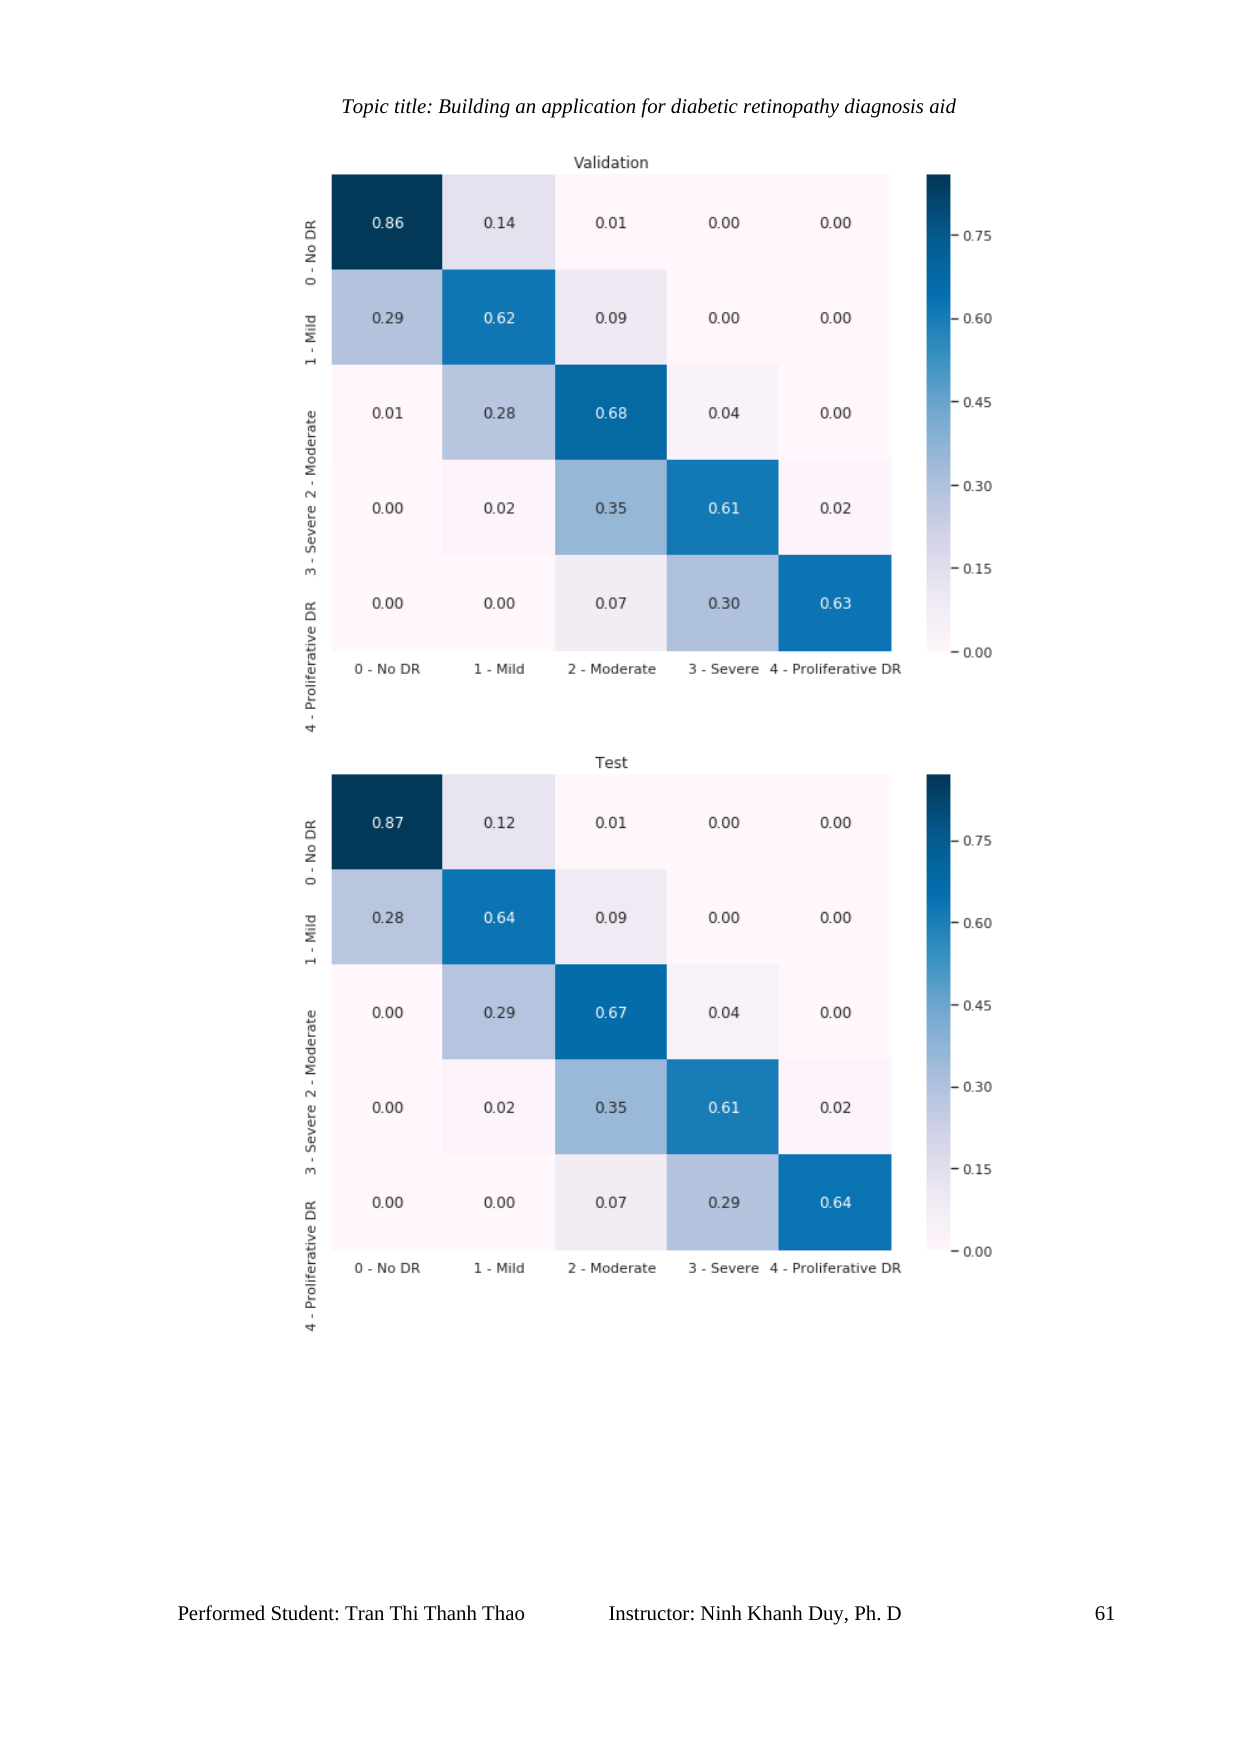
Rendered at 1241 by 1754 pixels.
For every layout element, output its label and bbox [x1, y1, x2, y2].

picture [298, 147, 1002, 739]
picture [298, 747, 1002, 1338]
